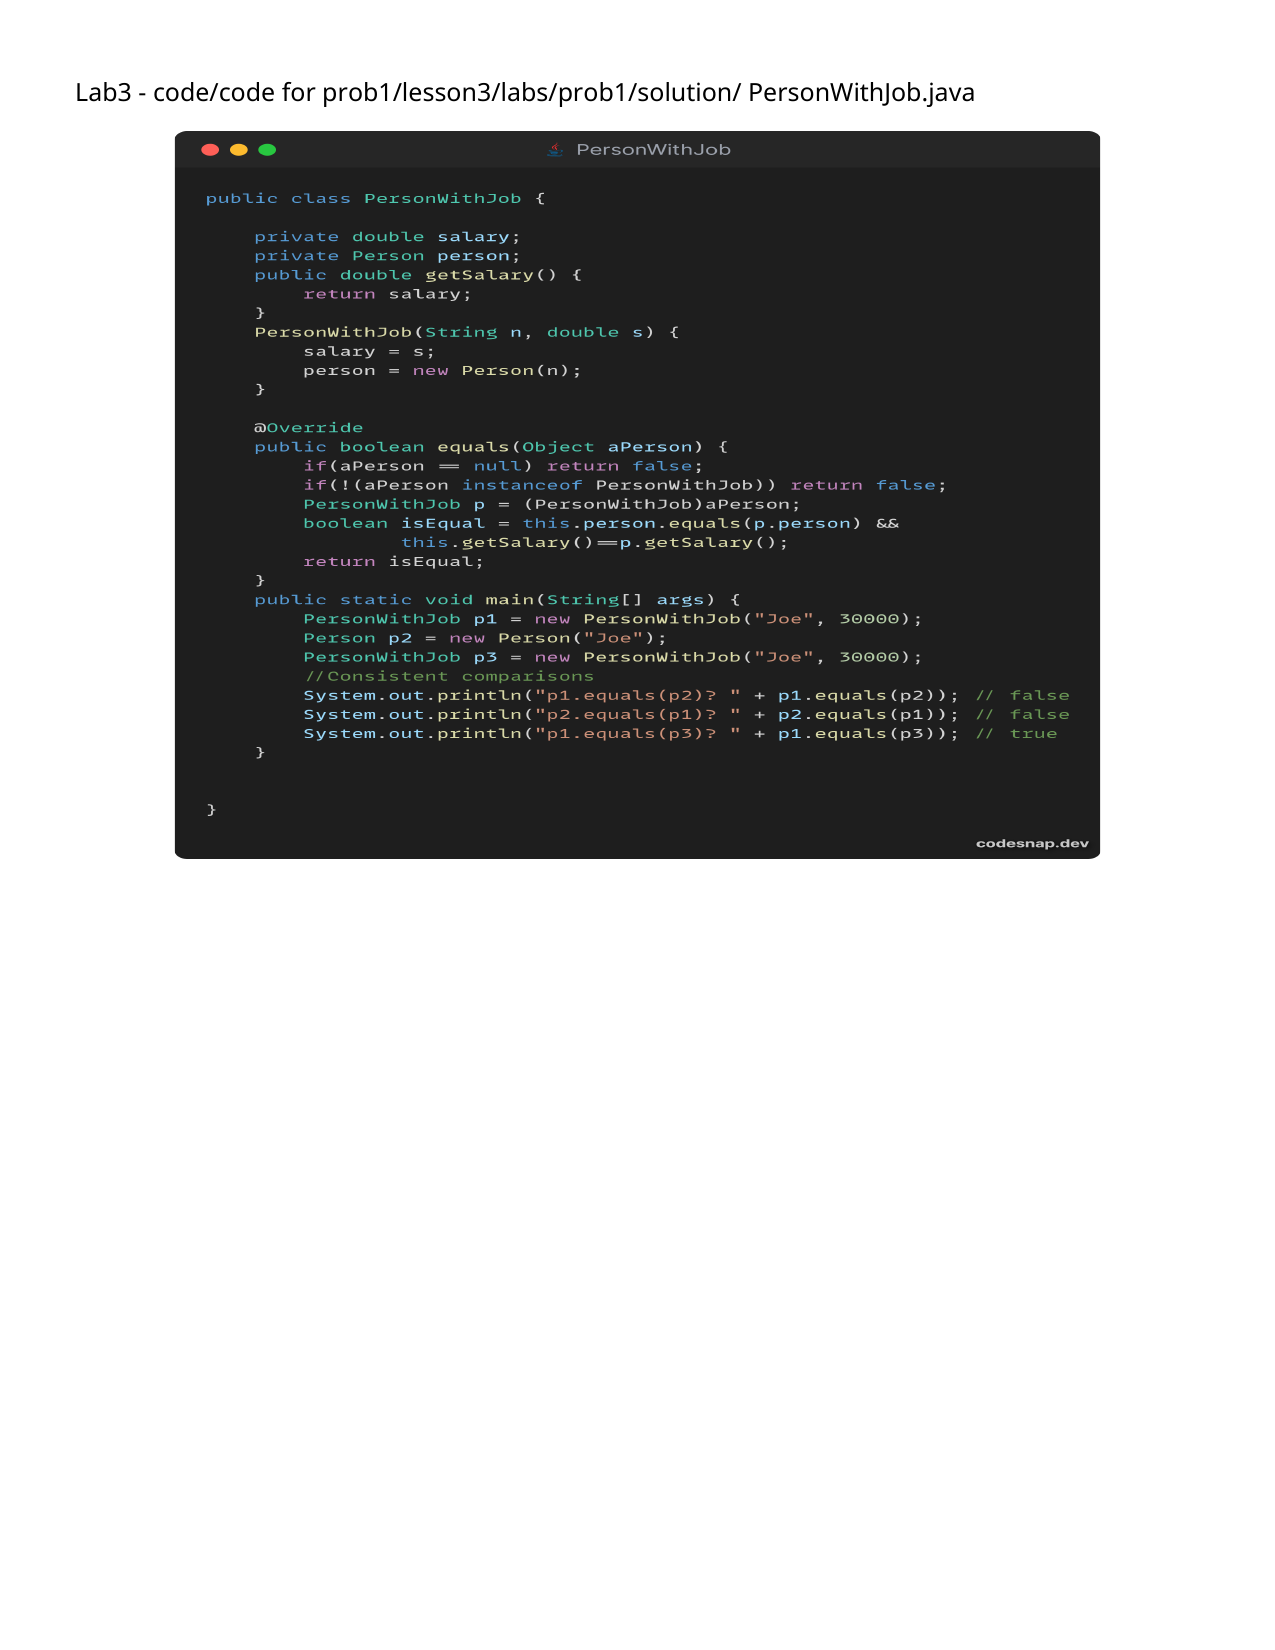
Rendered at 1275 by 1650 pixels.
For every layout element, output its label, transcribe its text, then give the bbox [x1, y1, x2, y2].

text Lab3 - code/code for prob1/lesson3/labs/prob1/solution/ PersonWithJob.java [75, 75, 1200, 109]
